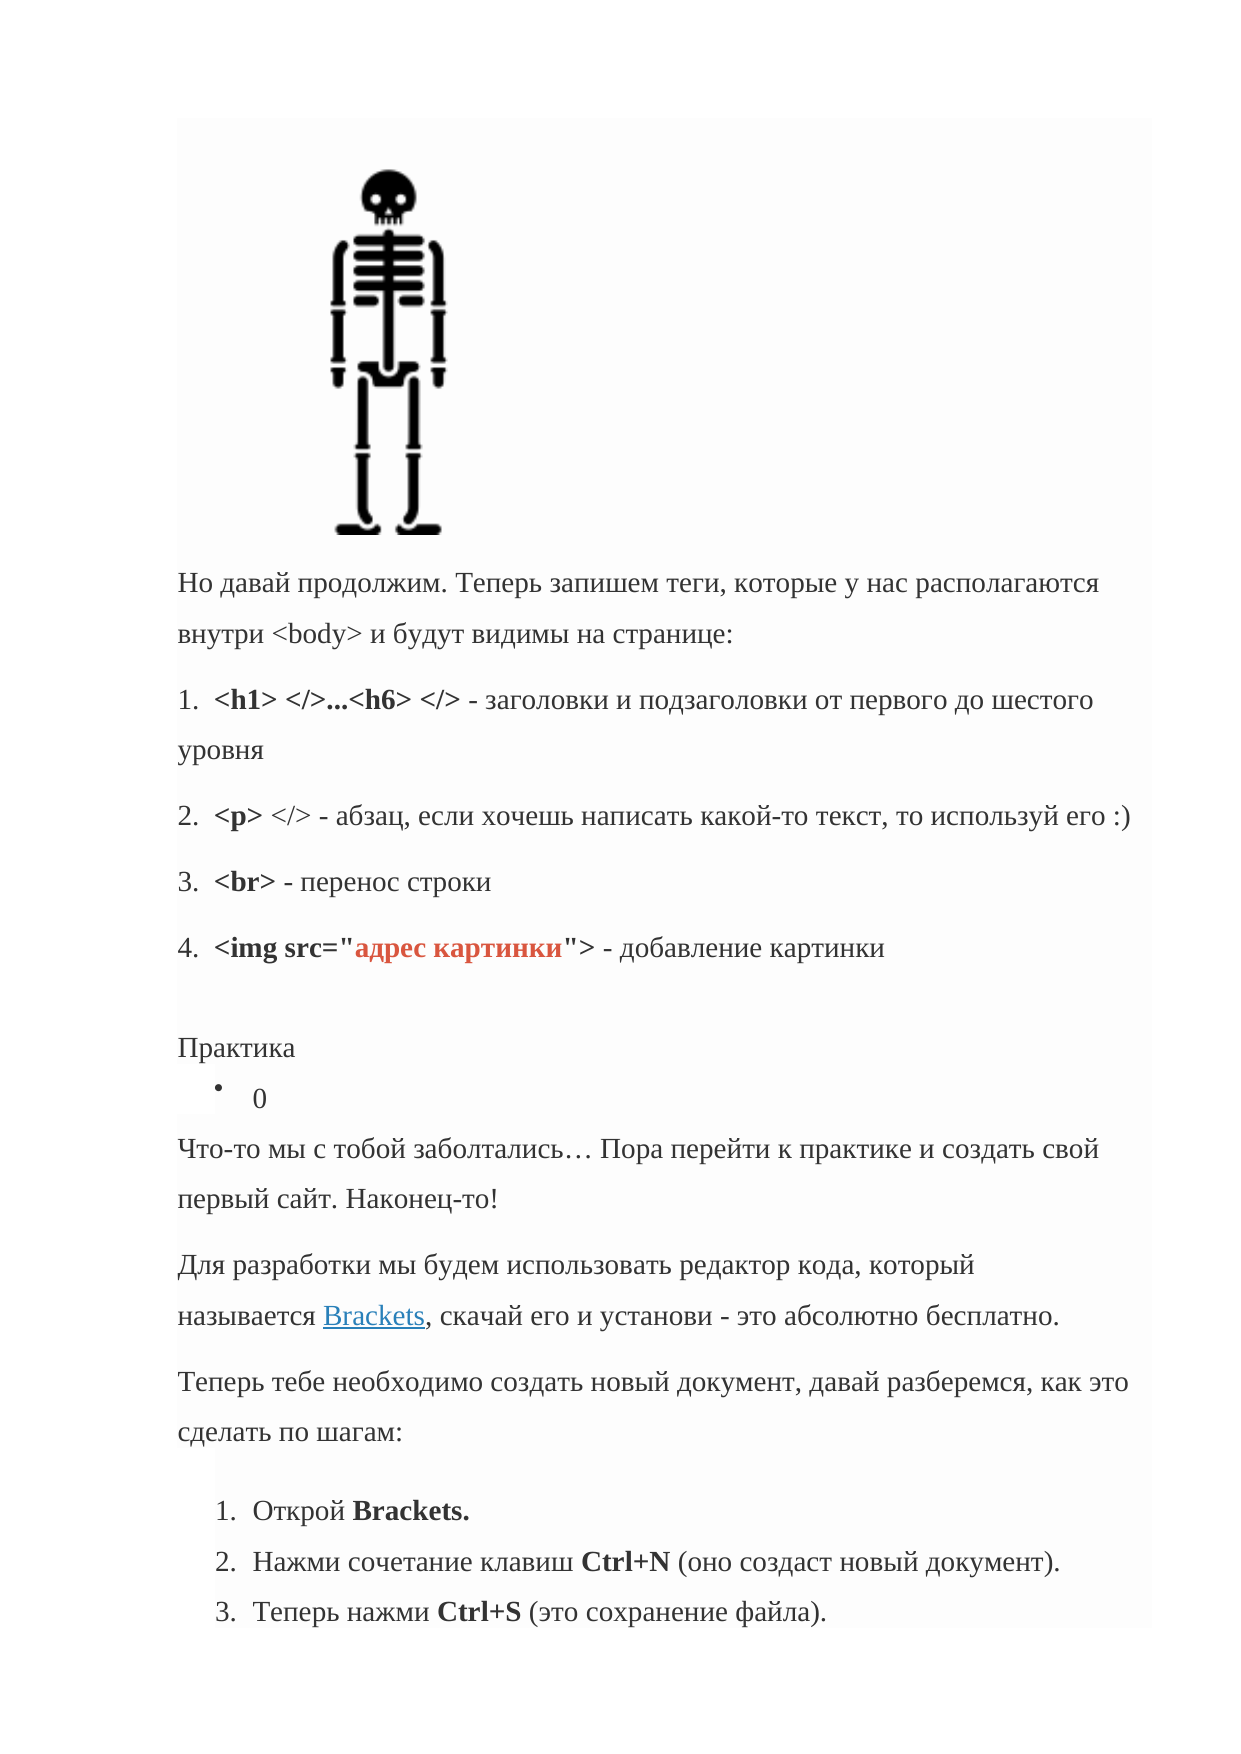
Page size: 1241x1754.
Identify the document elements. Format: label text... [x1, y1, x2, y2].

list Нажми сочетание клавиш Ctrl+N (оно создаст новый документ). [215, 1544, 1152, 1577]
text Для разработки мы будем использовать редактор кода, который называется Brackets, скачай его и установи - это абсолютно бесплатно. [177, 1247, 1152, 1331]
text Практика [177, 1031, 1152, 1064]
text 4. <img src="адрес картинки"> - добавление картинки [177, 930, 1152, 963]
text Но давай продолжим. Теперь запишем теги, которые у нас располагаются внутри <body> и будут видимы на странице: [177, 566, 1152, 649]
picture [177, 118, 594, 535]
list Теперь нажми Ctrl+S (это сохранение файла). [215, 1594, 1152, 1628]
list Открой Brackets. [215, 1493, 1152, 1527]
text 3. <br> - перенос строки [177, 864, 1152, 898]
text Что-то мы с тобой заболтались… Пора перейти к практике и создать свой первый сайт. Наконец-то! [177, 1131, 1152, 1215]
text 2. <p> </> - абзац, если хочешь написать какой-то текст, то используй его :) [177, 798, 1152, 832]
text 1. <h1> </>...<h6> </> - заголовки и подзаголовки от первого до шестого уровня [177, 682, 1152, 766]
text Теперь тебе необходимо создать новый документ, давай разберемся, как это сделать по шагам: [177, 1364, 1152, 1448]
list 0 [215, 1081, 1152, 1114]
